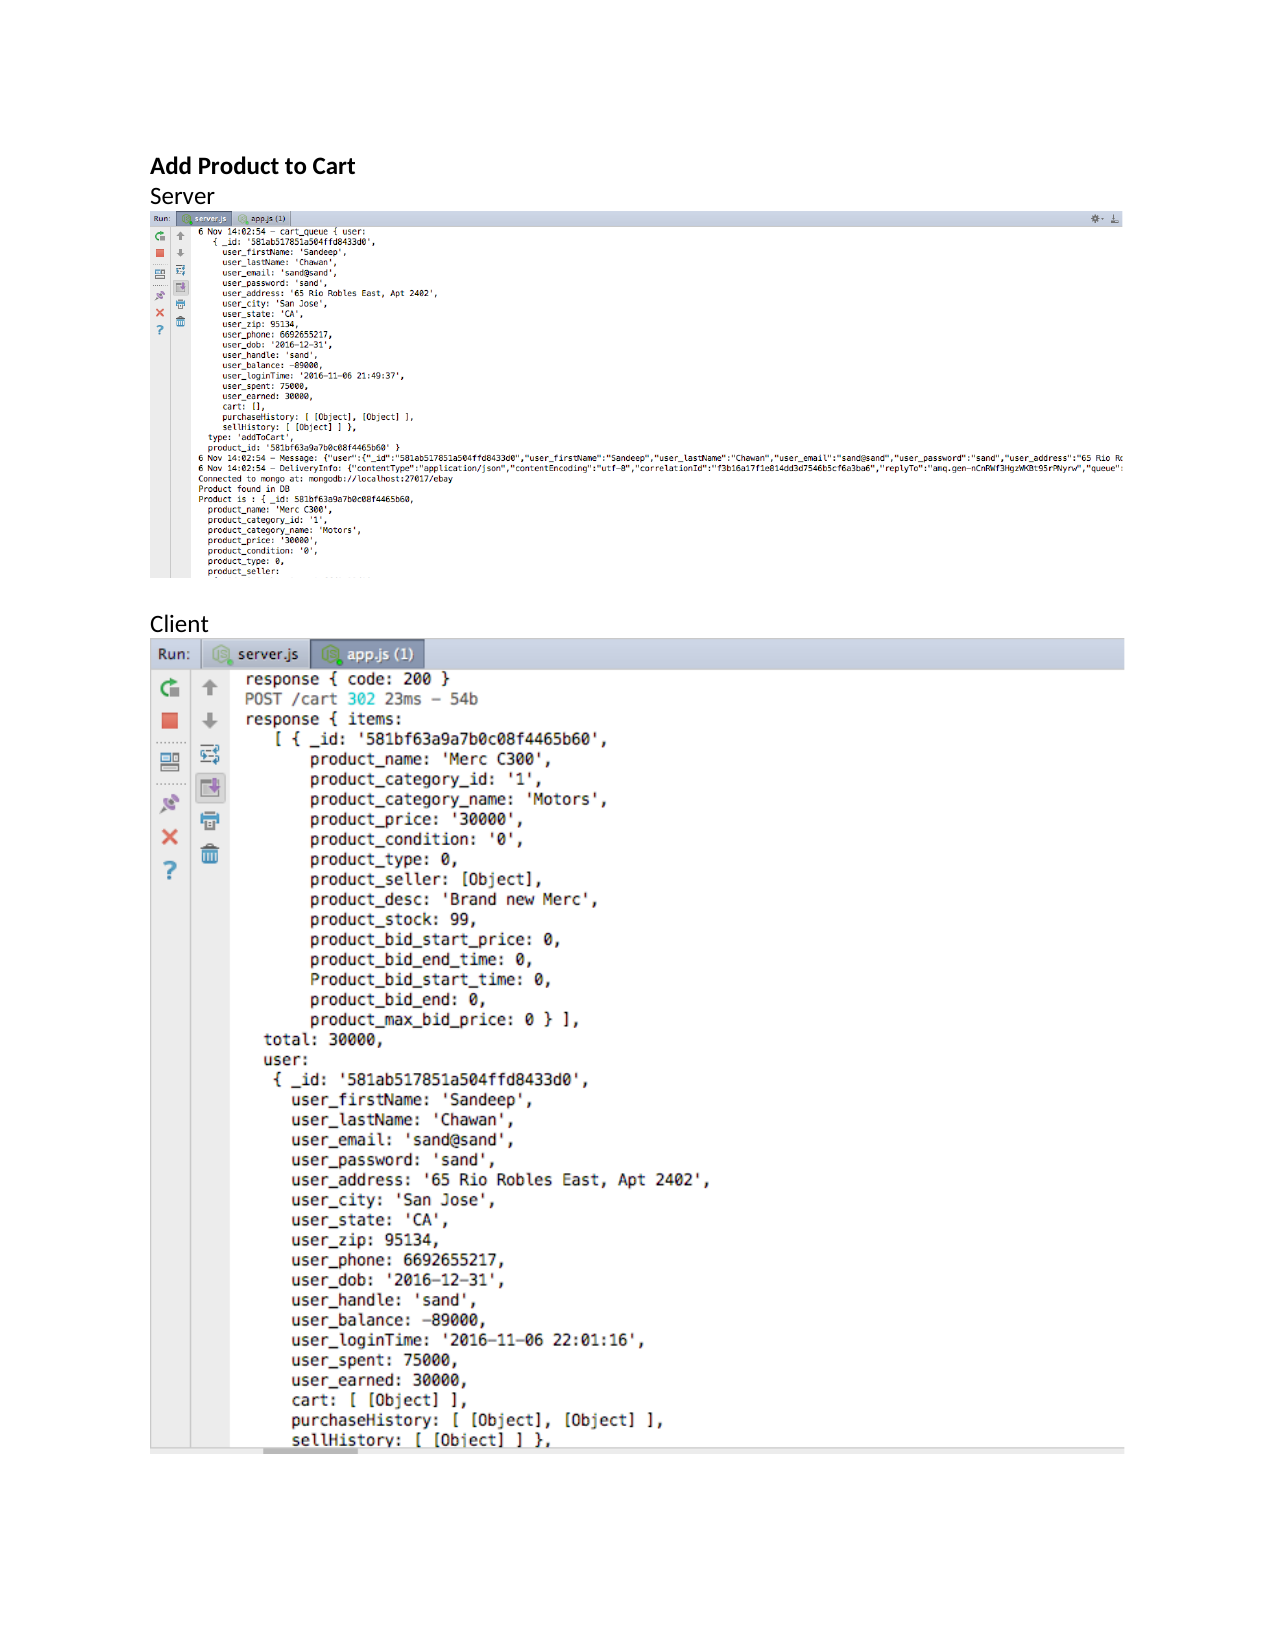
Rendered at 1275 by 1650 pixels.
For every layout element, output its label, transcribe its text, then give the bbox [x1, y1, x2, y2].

text Server [150, 181, 1125, 211]
picture [150, 211, 1123, 578]
text Client [150, 608, 1125, 638]
text Add Product to Cart [150, 150, 1125, 181]
picture [150, 638, 1125, 1454]
